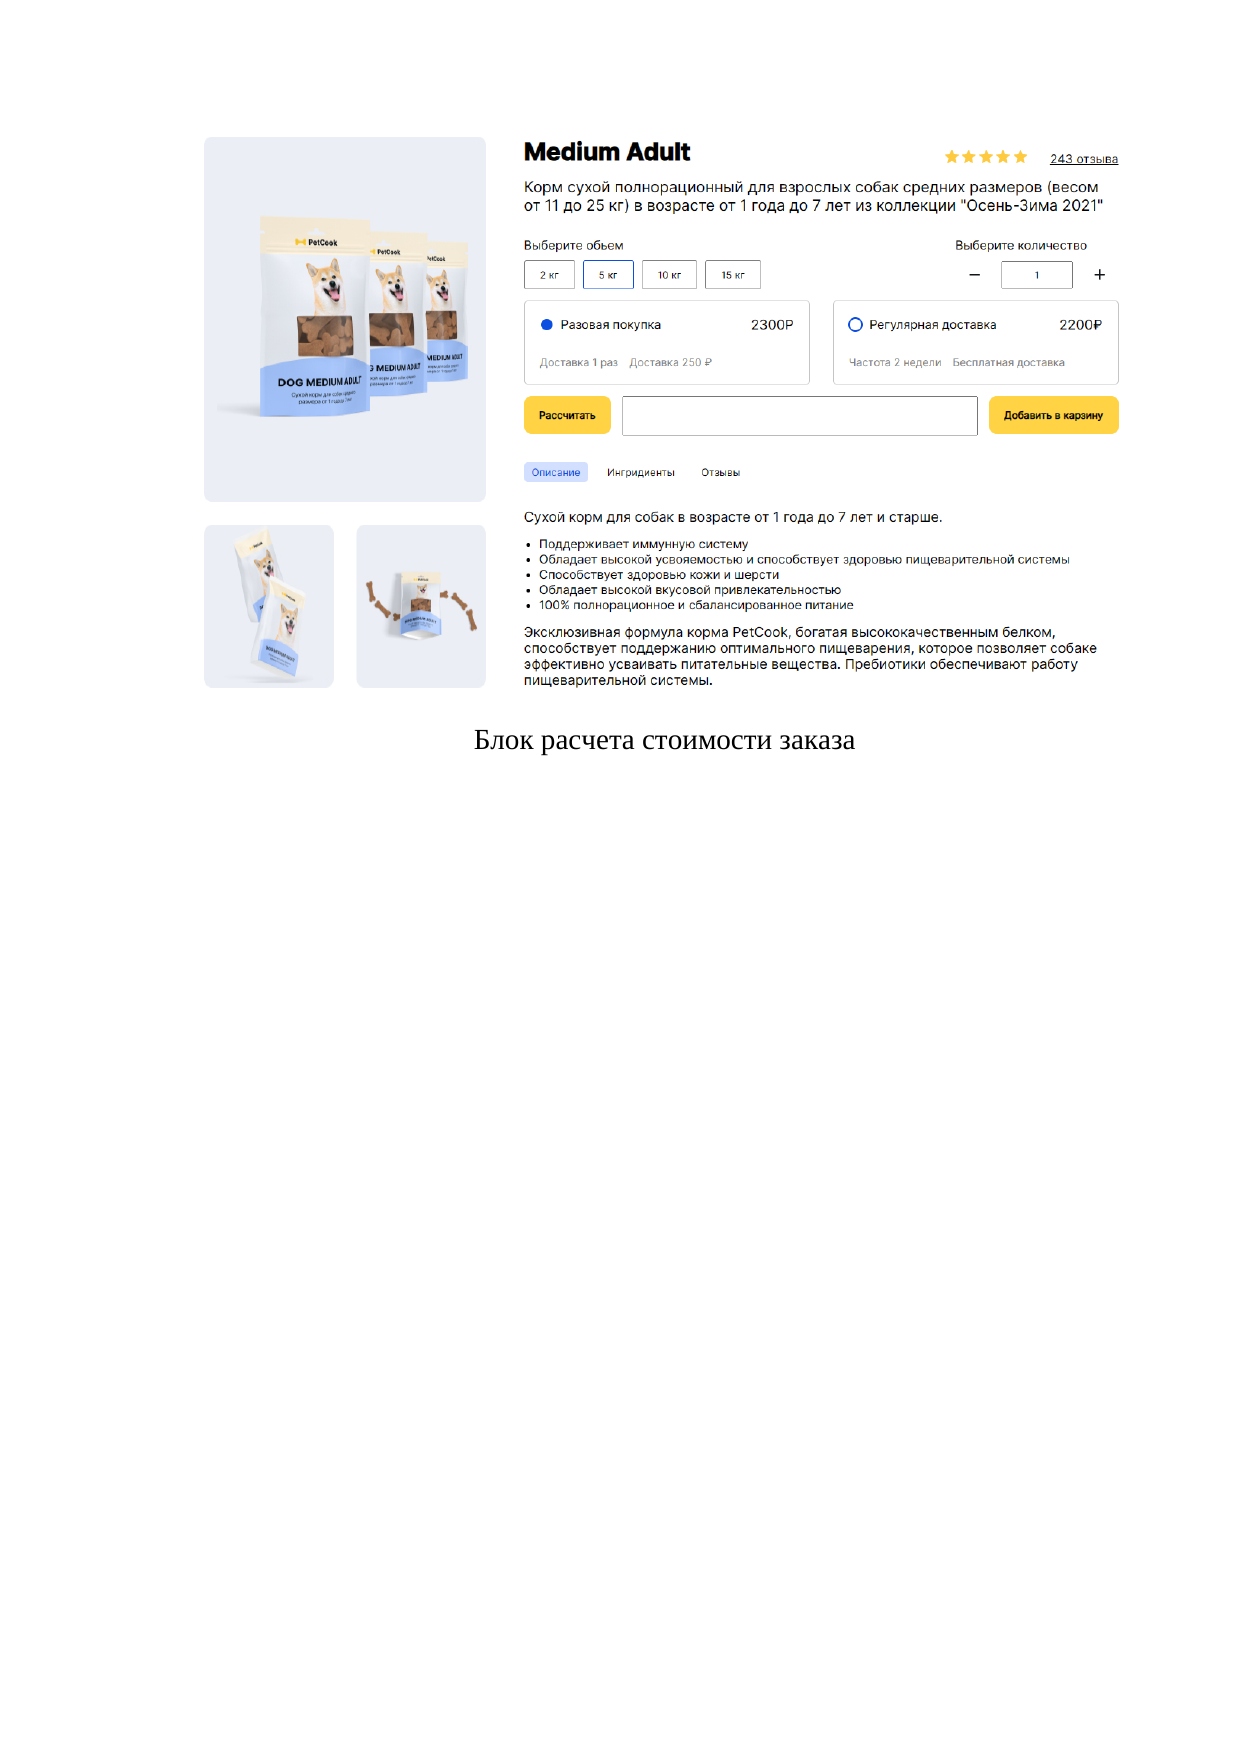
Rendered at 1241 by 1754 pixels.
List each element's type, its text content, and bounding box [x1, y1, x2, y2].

picture [177, 118, 1152, 718]
text Блок расчета стоимости заказа [177, 722, 1152, 755]
